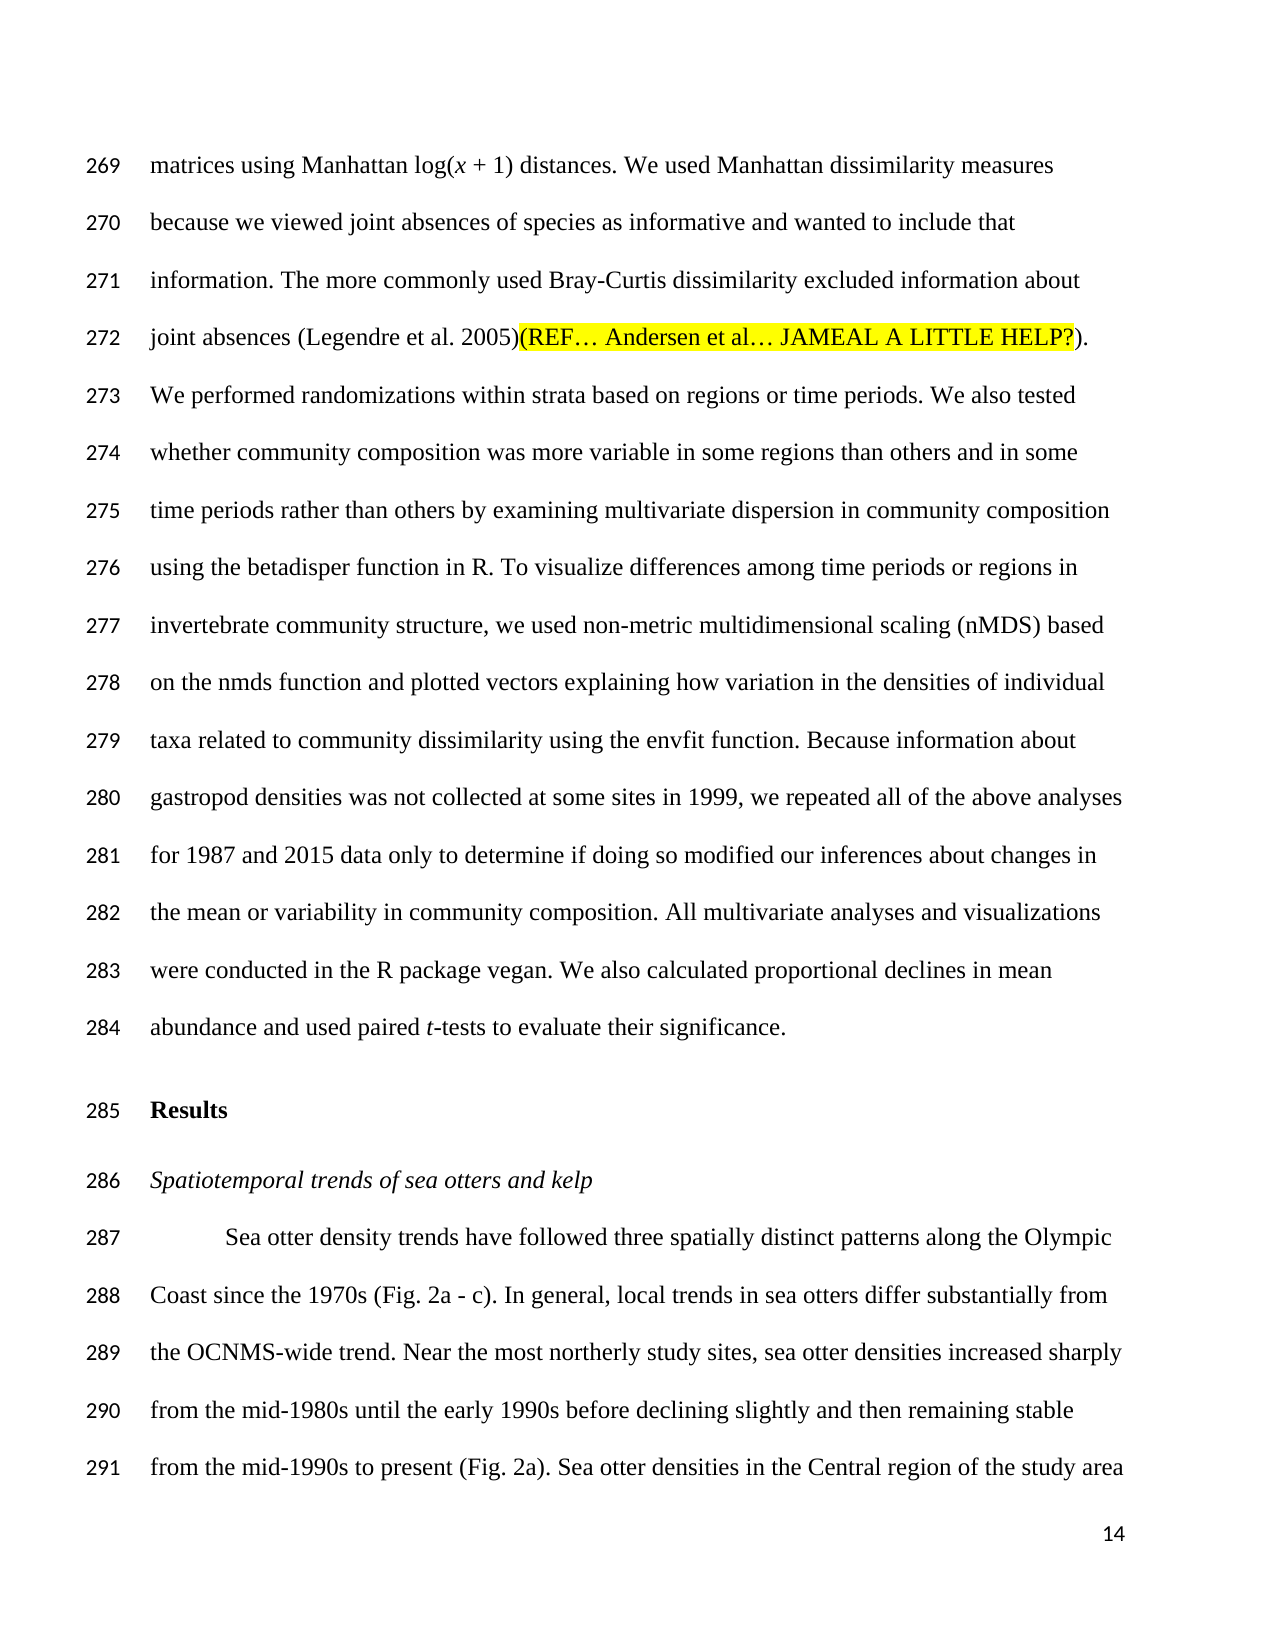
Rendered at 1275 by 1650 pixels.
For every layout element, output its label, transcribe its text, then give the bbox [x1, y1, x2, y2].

text Spatiotemporal trends of sea otters and kelp [150, 1165, 1125, 1194]
text Results [150, 1095, 1125, 1124]
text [150, 1222, 1125, 1481]
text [150, 150, 1125, 1041]
